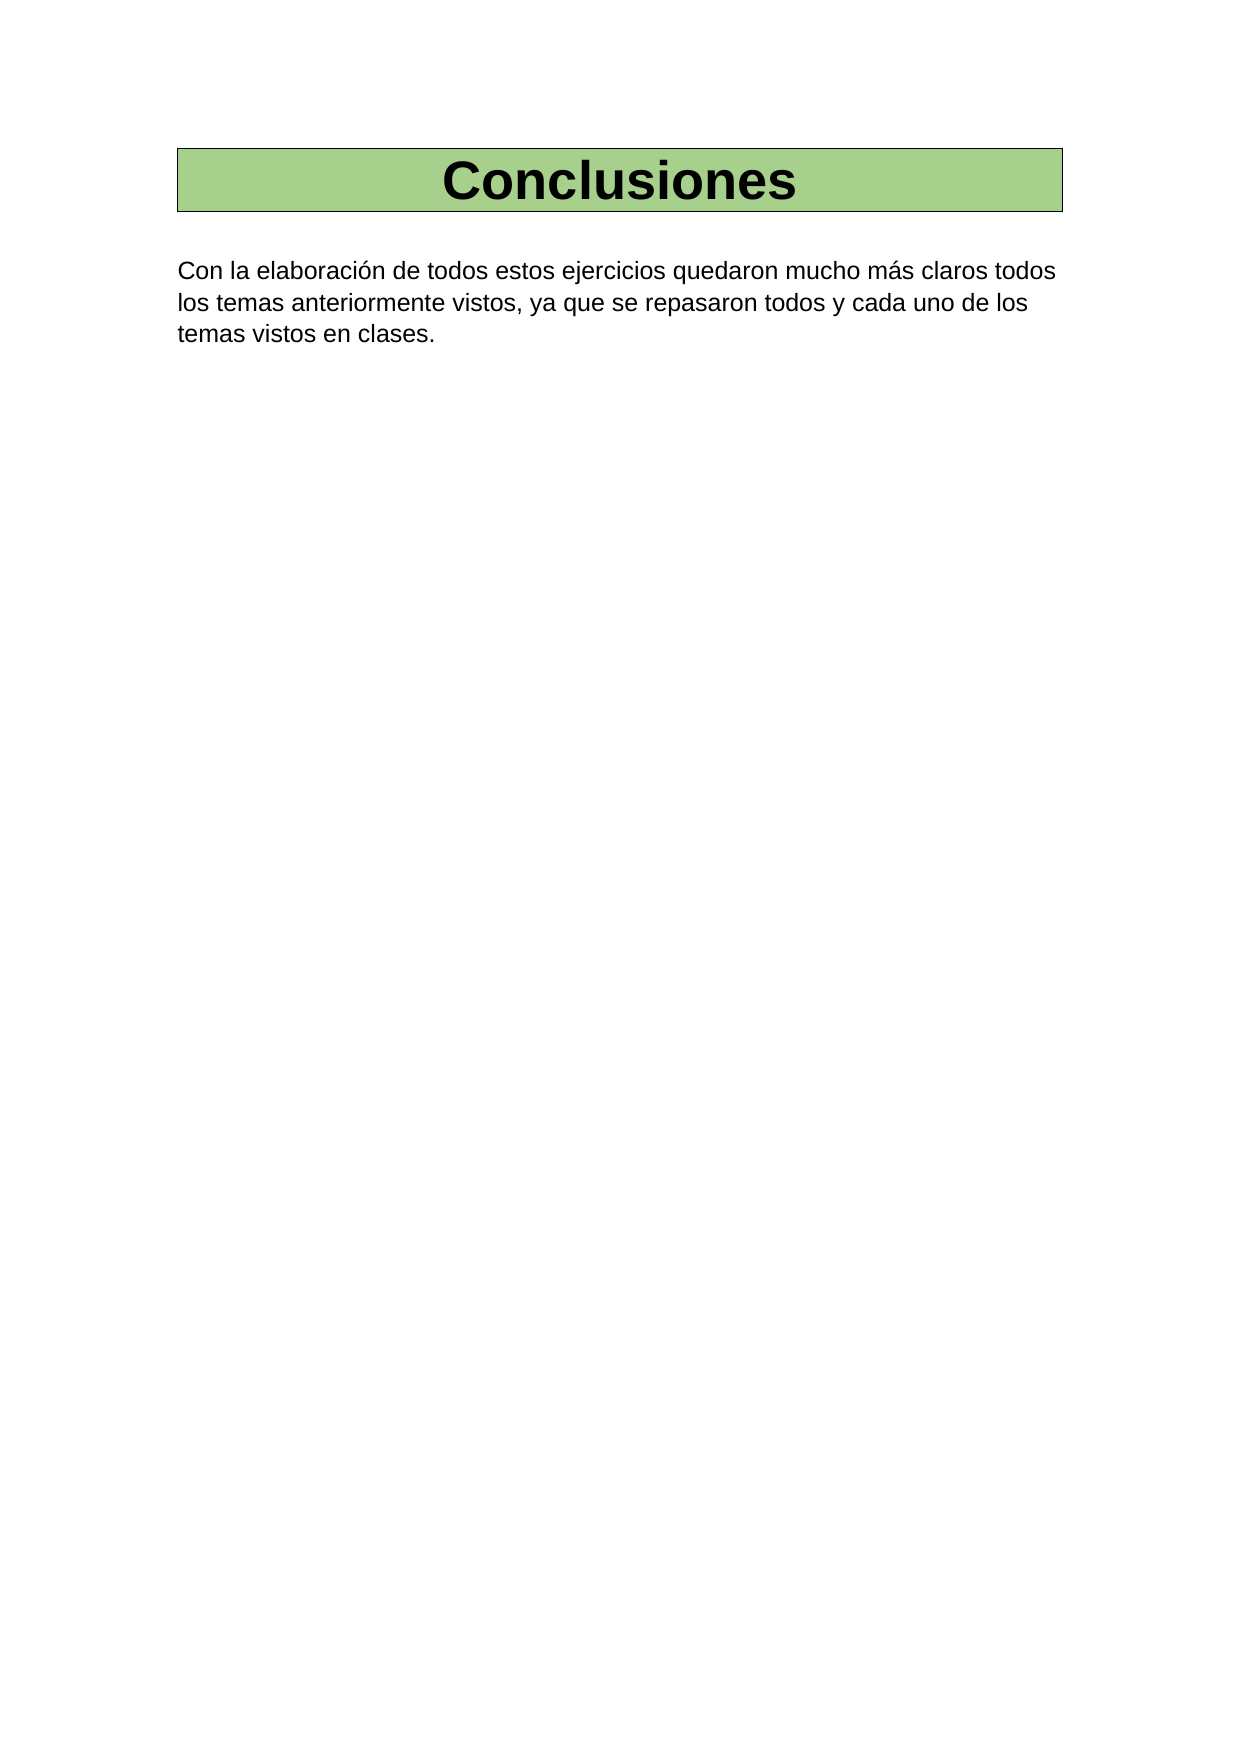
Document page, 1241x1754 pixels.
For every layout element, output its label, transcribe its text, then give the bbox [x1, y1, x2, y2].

text Con la elaboración de todos estos ejercicios quedaron mucho más claros todos los temas anteriormente vistos, ya que se repasaron todos y cada uno de los temas vistos en clases. [177, 256, 1063, 348]
table_header Conclusiones [178, 149, 1062, 211]
